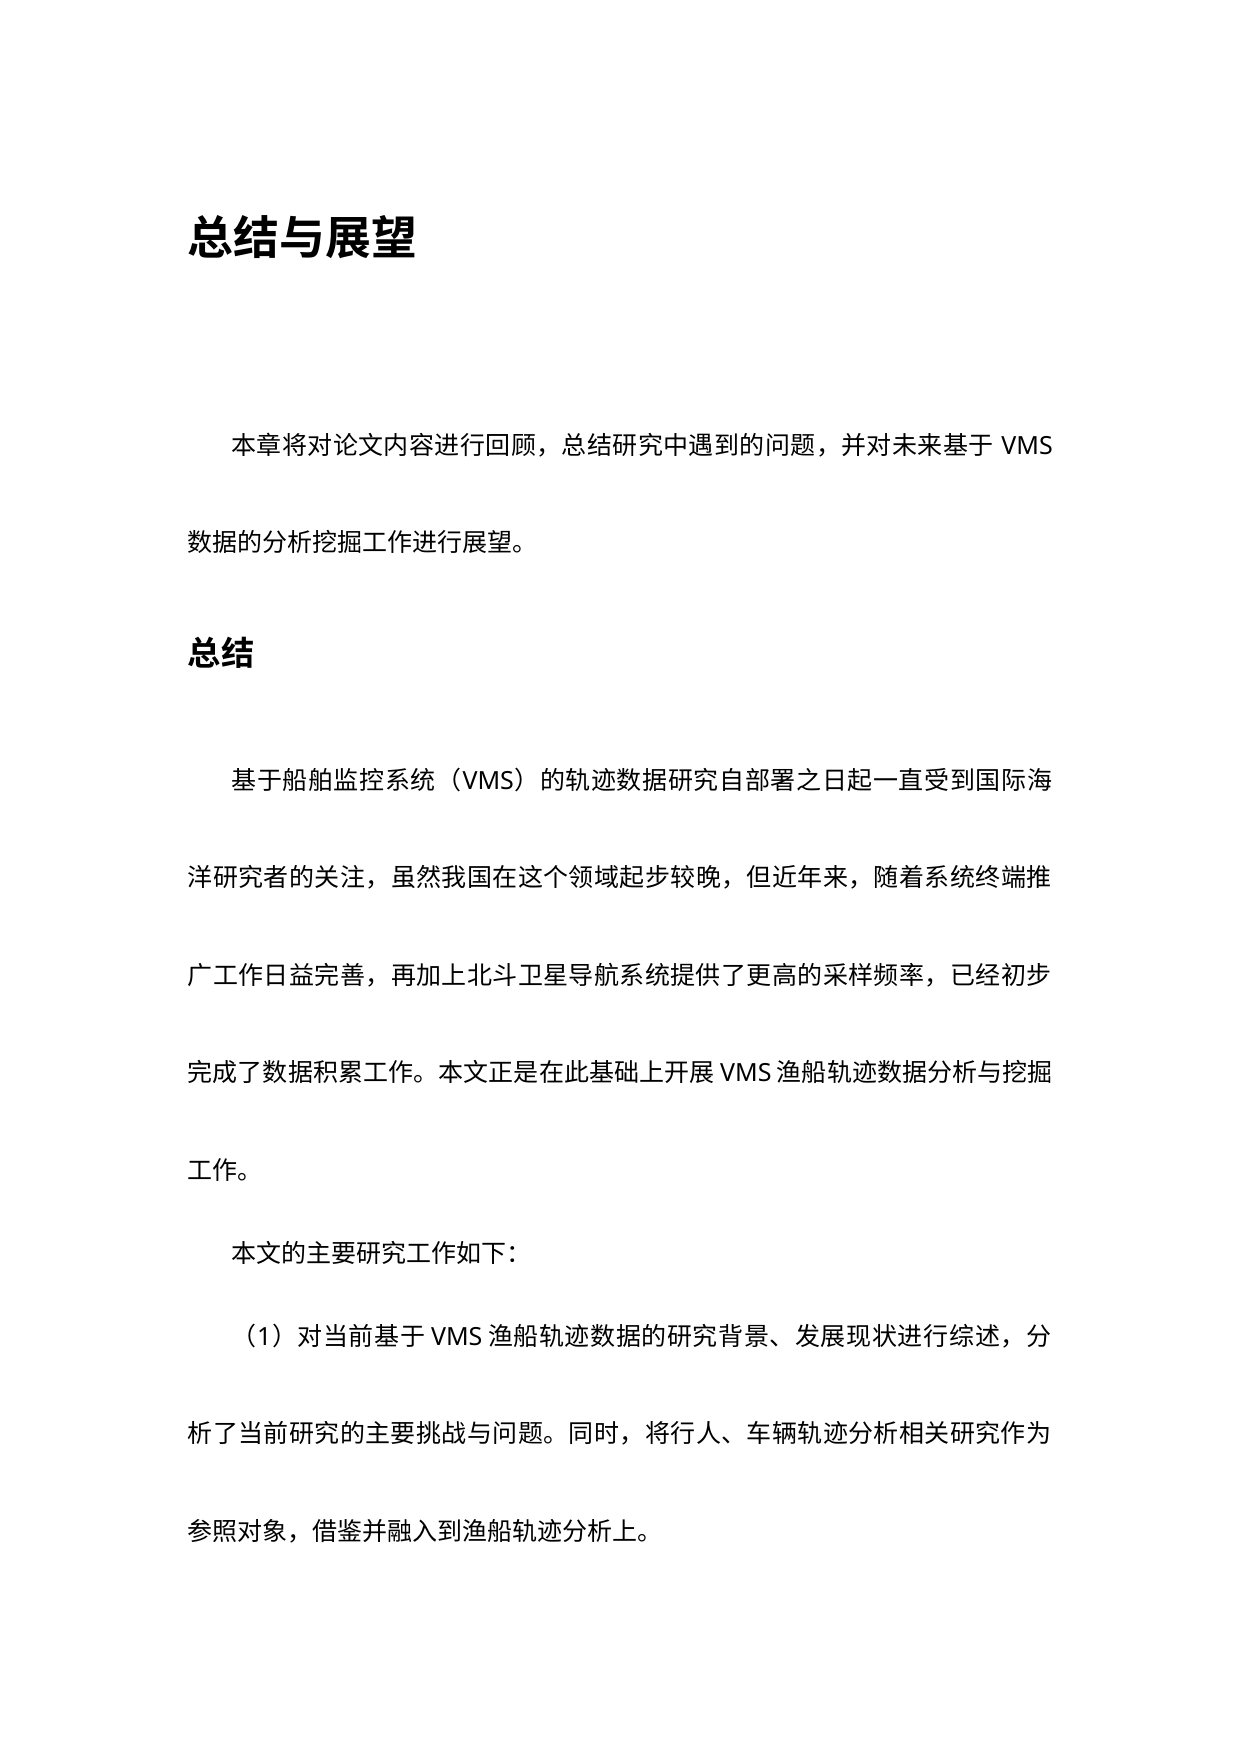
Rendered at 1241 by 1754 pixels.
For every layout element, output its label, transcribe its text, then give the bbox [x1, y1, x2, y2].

subtitle 总结 [187, 618, 1053, 683]
subtitle 总结与展望 [187, 185, 1053, 283]
text （1）对当前基于VMS渔船轨迹数据的研究背景、发展现状进行综述，分析了当前研究的主要挑战与问题。同时，将行人、车辆轨迹分析相关研究作为参照对象，借鉴并融入到渔船轨迹分析上。 [187, 1302, 1053, 1562]
text 本章将对论文内容进行回顾，总结研究中遇到的问题，并对未来基于VMS数据的分析挖掘工作进行展望。 [187, 411, 1053, 573]
text 本文的主要研究工作如下： [187, 1219, 1053, 1284]
text 基于船舶监控系统（VMS）的轨迹数据研究自部署之日起一直受到国际海洋研究者的关注，虽然我国在这个领域起步较晚，但近年来，随着系统终端推广工作日益完善，再加上北斗卫星导航系统提供了更高的采样频率，已经初步完成了数据积累工作。本文正是在此基础上开展VMS渔船轨迹数据分析与挖掘工作。 [187, 746, 1053, 1201]
